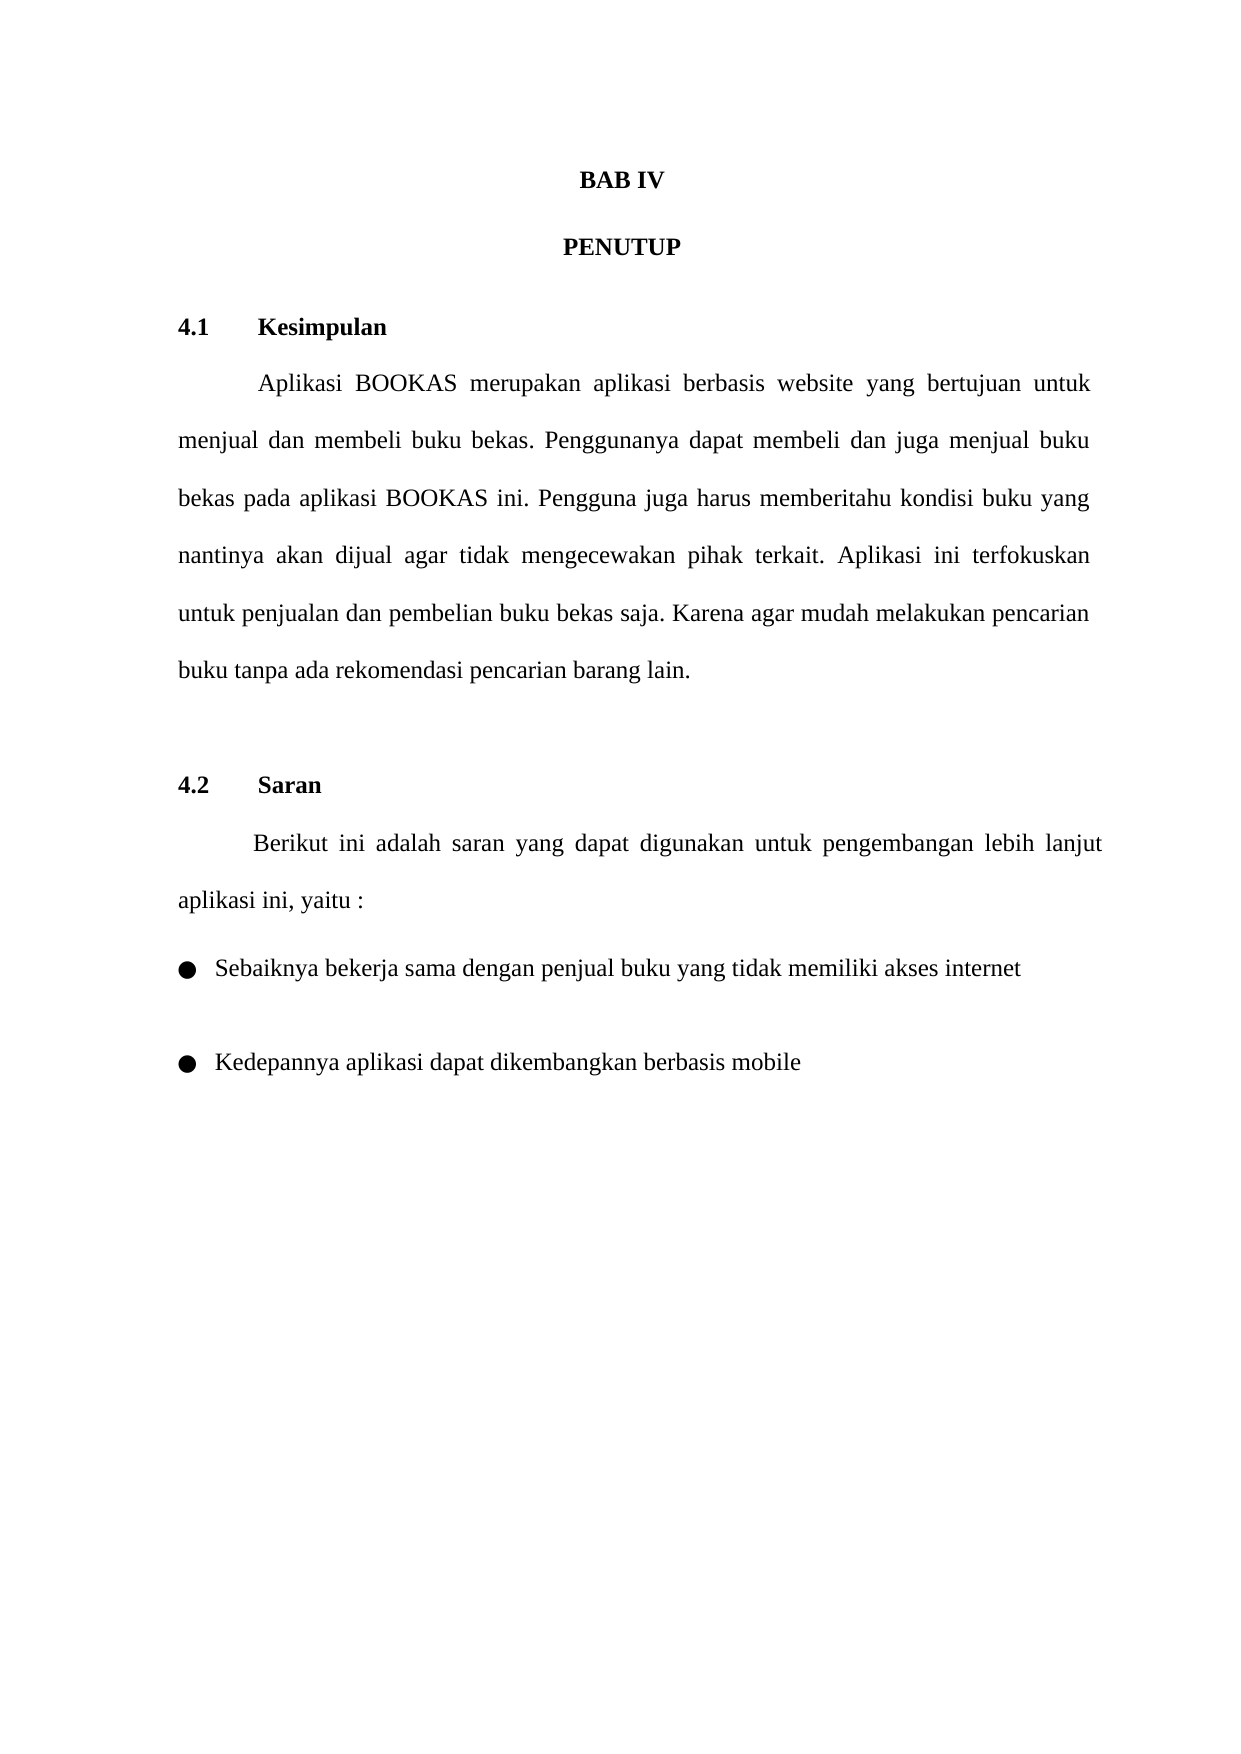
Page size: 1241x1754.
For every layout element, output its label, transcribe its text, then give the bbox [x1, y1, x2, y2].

list Sebaiknya bekerja sama dengan penjual buku yang tidak memiliki akses internet [177, 943, 1103, 990]
text Berikut ini adalah saran yang dapat digunakan untuk pengembangan lebih lanjut aplikasi ini, yaitu : [178, 828, 1103, 914]
list Kedepannya aplikasi dapat dikembangkan berbasis mobile [177, 1037, 1103, 1084]
text Aplikasi BOOKAS merupakan aplikasi berbasis website yang bertujuan untuk menjual dan membeli buku bekas. Penggunanya dapat membeli dan juga menjual buku bekas pada aplikasi BOOKAS ini. Pengguna juga harus memberitahu kondisi buku yang nantinya akan dijual agar tidak mengecewakan pihak terkait. Aplikasi ini terfokuskan untuk penjualan dan pembelian buku bekas saja. Karena agar mudah melakukan pencarian buku tanpa ada rekomendasi pencarian barang lain. [178, 368, 1091, 684]
subtitle Saran [178, 770, 1103, 799]
subtitle PENUTUP [139, 232, 1104, 261]
subtitle BAB IV [139, 165, 1104, 194]
subtitle Kesimpulan [178, 312, 1103, 341]
